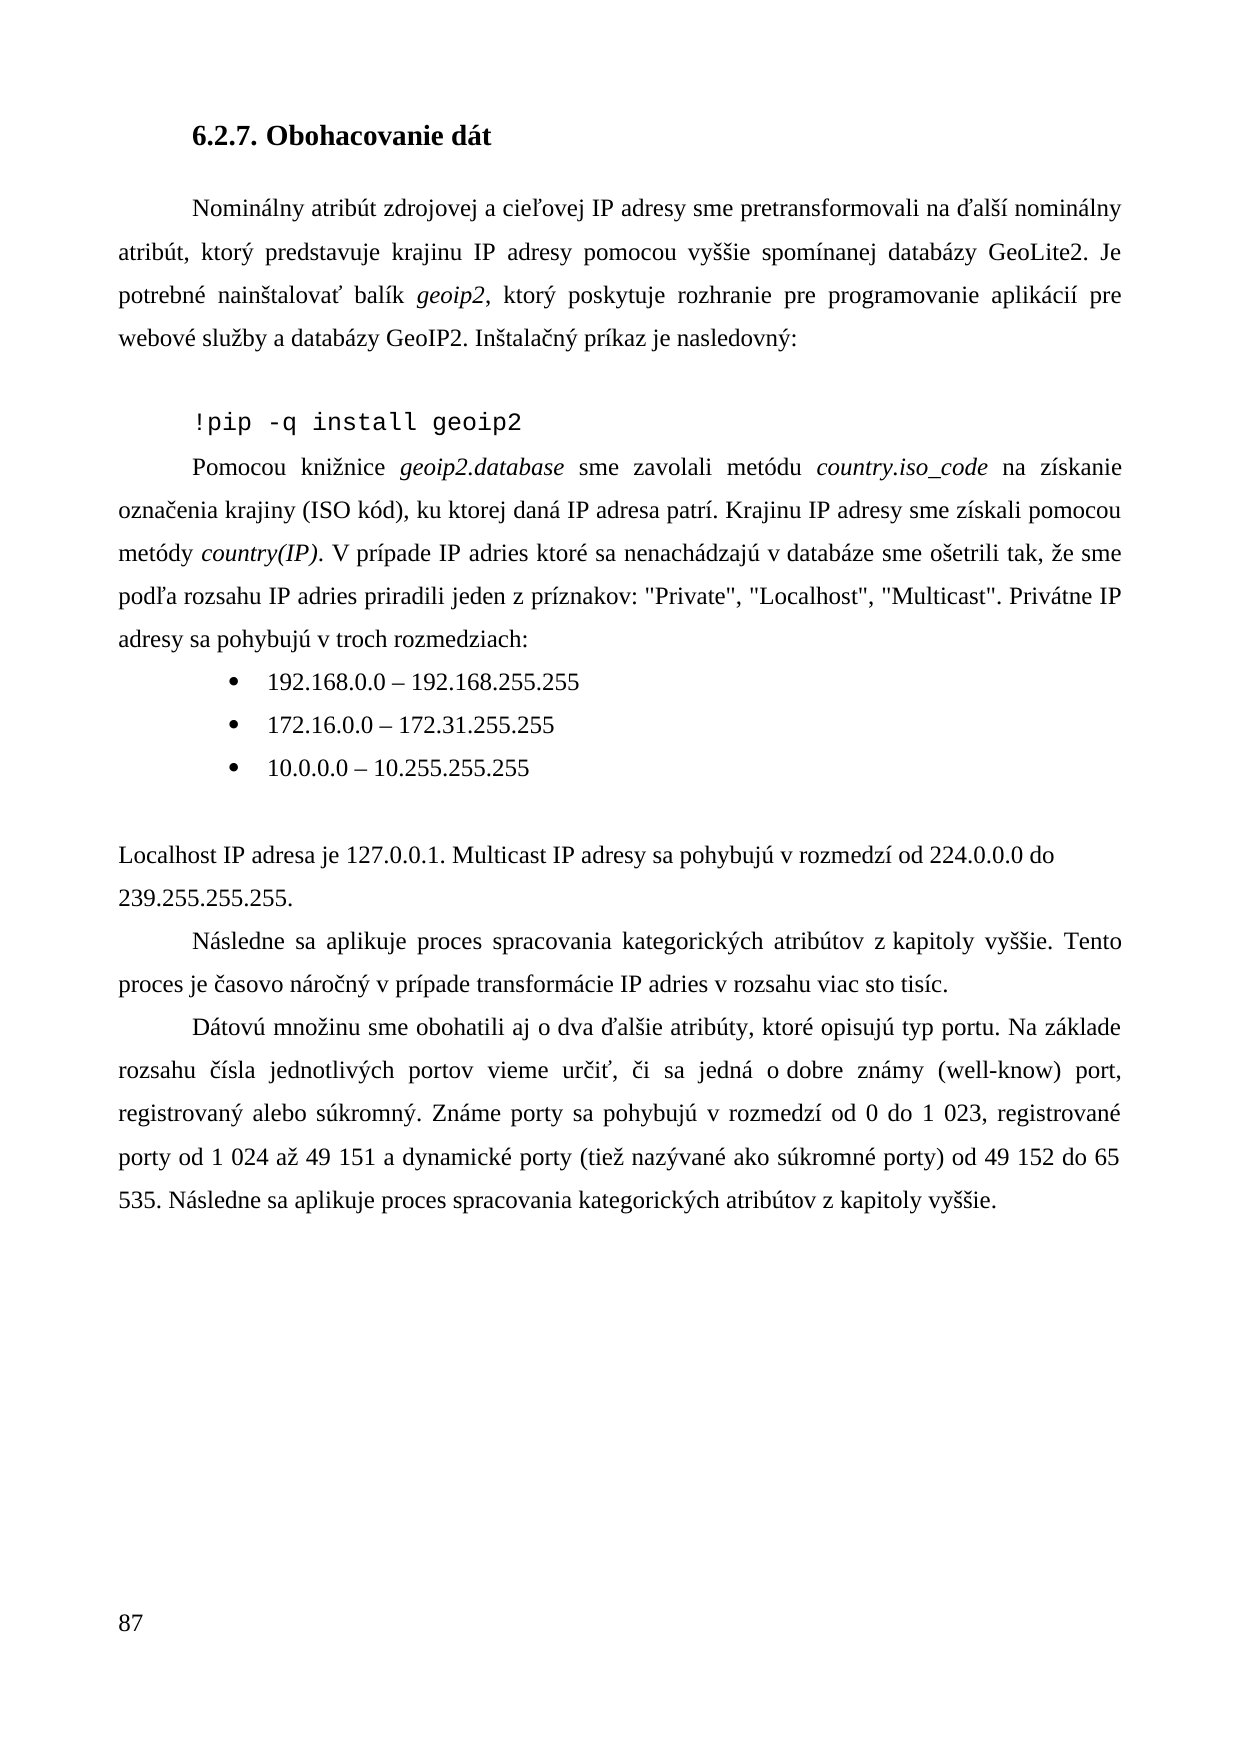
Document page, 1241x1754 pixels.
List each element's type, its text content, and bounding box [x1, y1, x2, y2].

list 192.168.0.0 – 192.168.255.255 [229, 667, 1122, 696]
text Dátovú množinu sme obohatili aj o dva ďalšie atribúty, ktoré opisujú typ portu. Na základe rozsahu čísla jednotlivých portov vieme určiť, či sa jedná o dobre známy (well-know) port, registrovaný alebo súkromný. Známe porty sa pohybujú v rozmedzí od 0 do 1 023, registrované porty od 1 024 až 49 151 a dynamické porty (tiež nazývané ako súkromné porty) od 49 152 do 65 535. Následne sa aplikuje proces spracovania kategorických atribútov z kapitoly vyššie. [118, 1012, 1122, 1213]
list 172.16.0.0 – 172.31.255.255 [229, 710, 1122, 739]
text Nominálny atribút zdrojovej a cieľovej IP adresy sme pretransformovali na ďalší nominálny atribút, ktorý predstavuje krajinu IP adresy pomocou vyššie spomínanej databázy GeoLite2. Je potrebné nainštalovať balík geoip2, ktorý poskytuje rozhranie pre programovanie aplikácií pre webové služby a databázy GeoIP2. Inštalačný príkaz je nasledovný: [118, 193, 1122, 352]
text !pip -q install geoip2 [118, 409, 1122, 437]
text Následne sa aplikuje proces spracovania kategorických atribútov z kapitoly vyššie. Tento proces je časovo náročný v prípade transformácie IP adries v rozsahu viac sto tisíc. [118, 926, 1122, 998]
subtitle Obohacovanie dát [192, 118, 1122, 152]
text Pomocou knižnice geoip2.database sme zavolali metódu country.iso_code na získanie označenia krajiny (ISO kód), ku ktorej daná IP adresa patrí. Krajinu IP adresy sme získali pomocou metódy country(IP). V prípade IP adries ktoré sa nenachádzajú v databáze sme ošetrili tak, že sme podľa rozsahu IP adries priradili jeden z príznakov: "Private", "Localhost", "Multicast". Privátne IP adresy sa pohybujú v troch rozmedziach: [118, 452, 1122, 653]
list 10.0.0.0 – 10.255.255.255 [229, 753, 1122, 782]
text Localhost IP adresa je 127.0.0.1. Multicast IP adresy sa pohybujú v rozmedzí od 224.0.0.0 do 239.255.255.255. [118, 840, 1122, 912]
